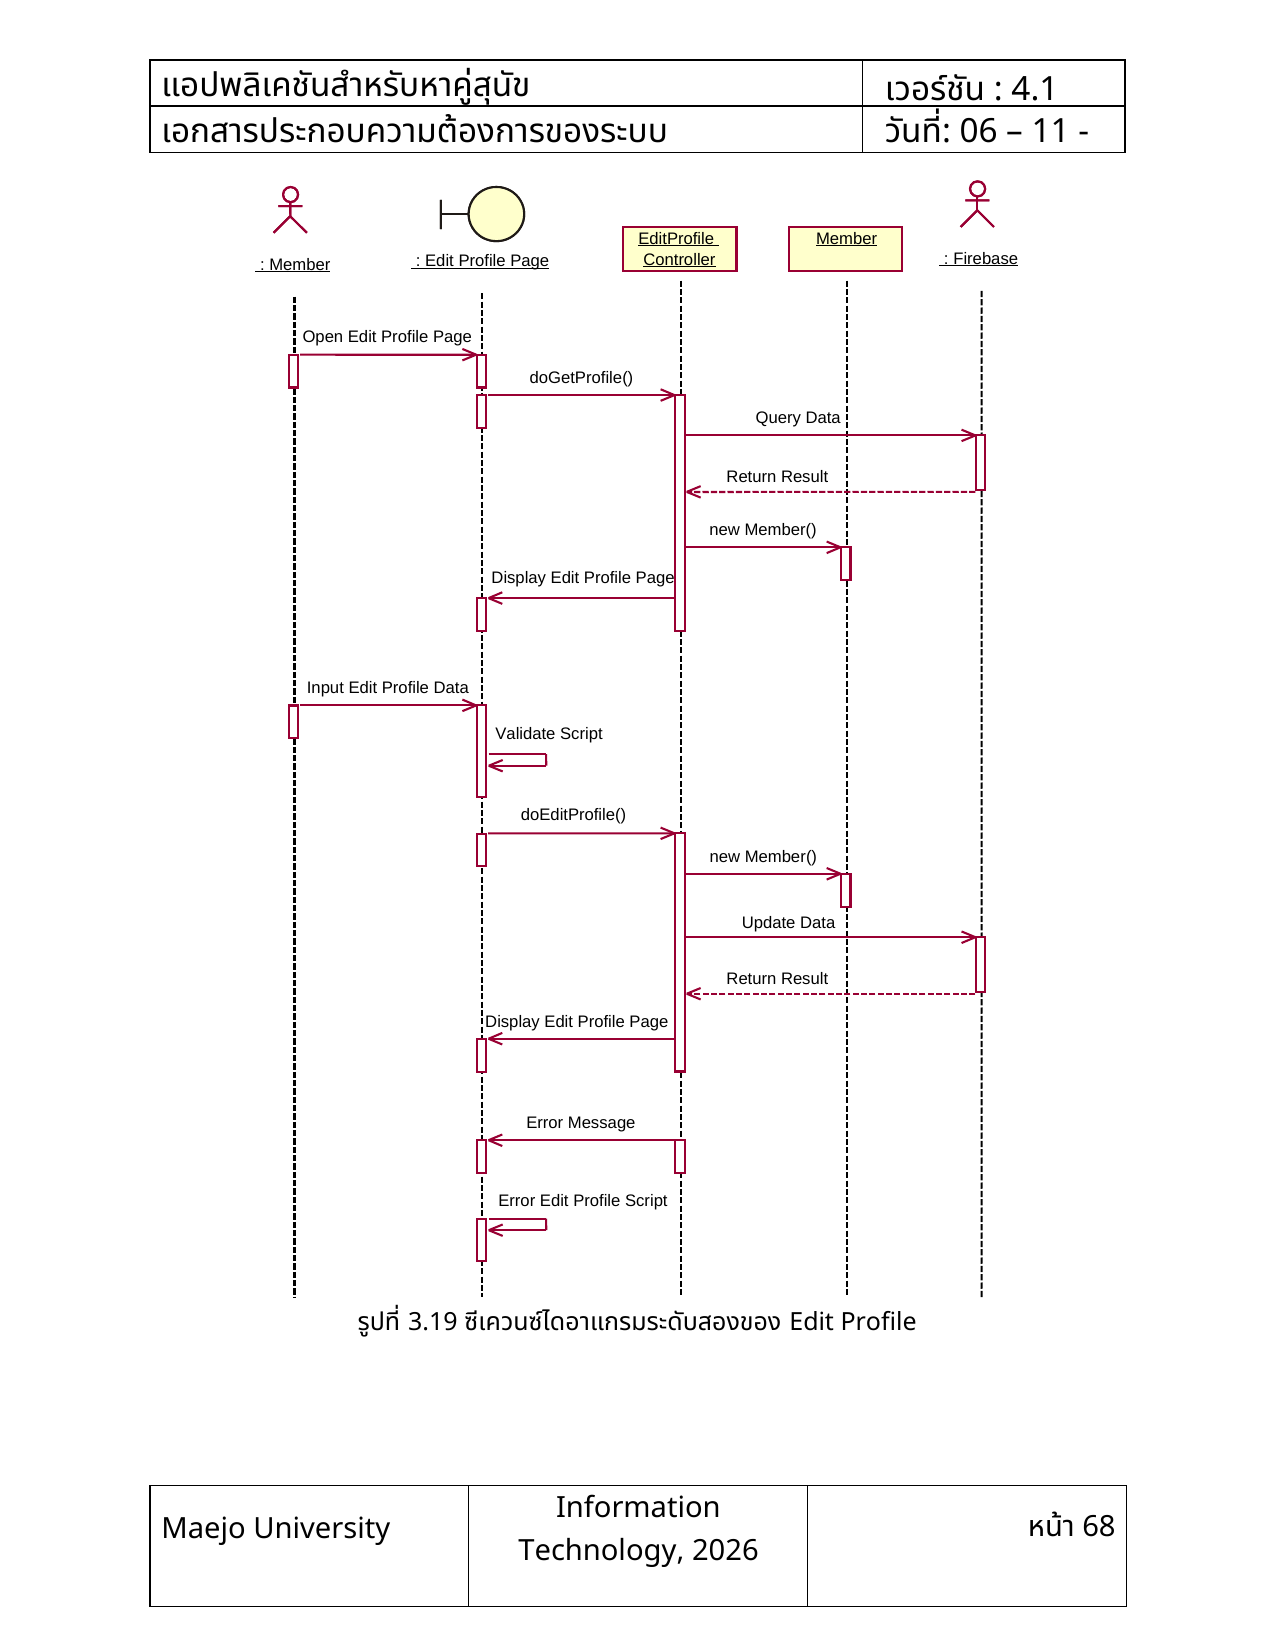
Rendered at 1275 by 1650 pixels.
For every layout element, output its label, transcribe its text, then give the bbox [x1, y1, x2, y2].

table_header [150, 181, 1124, 1303]
table_cell รูปที่ 3.19 ซีเควนซ์ไดอาแกรมระดับสองของ Edit Profile [150, 1303, 1124, 1337]
